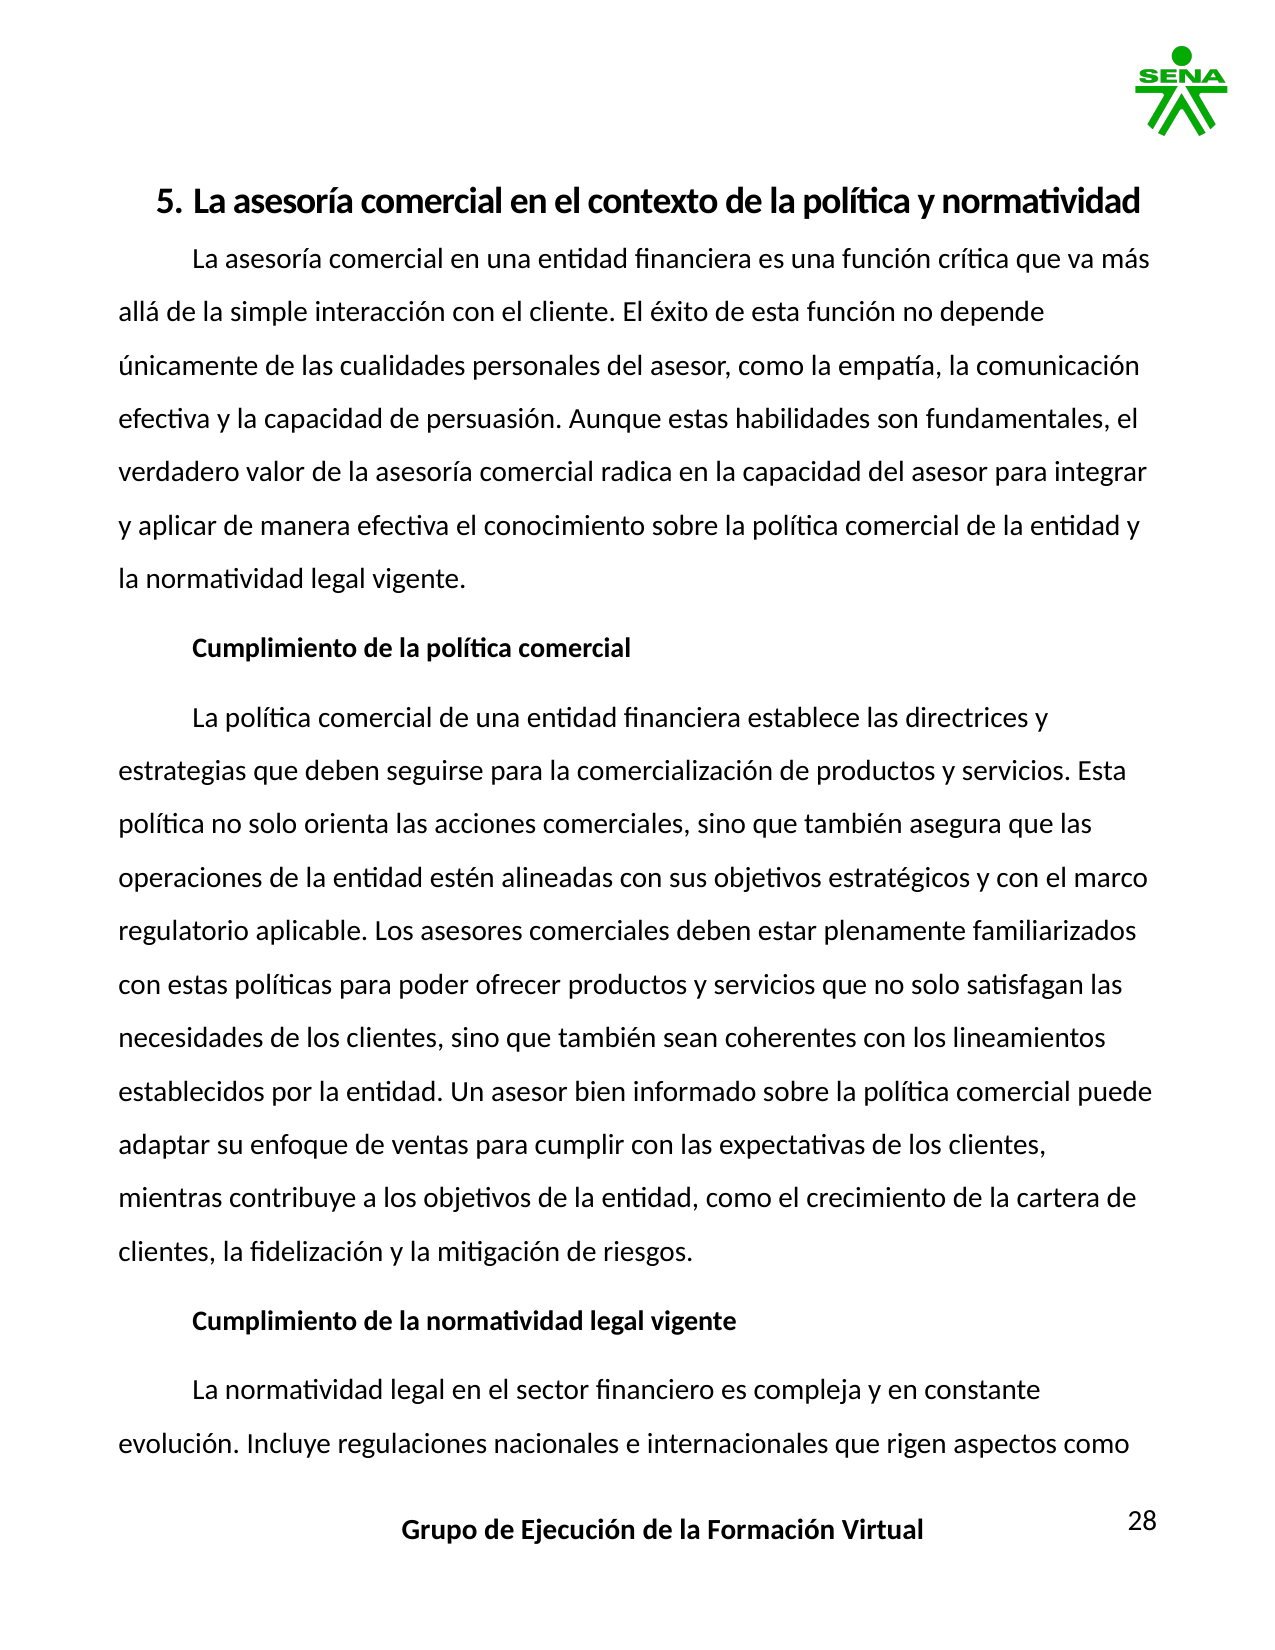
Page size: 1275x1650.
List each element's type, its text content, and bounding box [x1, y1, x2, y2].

text La asesoría comercial en una entidad financiera es una función crítica que va más allá de la simple interacción con el cliente. El éxito de esta función no depende únicamente de las cualidades personales del asesor, como la empatía, la comunicación efectiva y la capacidad de persuasión. Aunque estas habilidades son fundamentales, el verdadero valor de la asesoría comercial radica en la capacidad del asesor para integrar y aplicar de manera efectiva el conocimiento sobre la política comercial de la entidad y la normatividad legal vigente. [118, 240, 1157, 596]
text La política comercial de una entidad financiera establece las directrices y estrategias que deben seguirse para la comercialización de productos y servicios. Esta política no solo orienta las acciones comerciales, sino que también asegura que las operaciones de la entidad estén alineadas con sus objetivos estratégicos y con el marco regulatorio aplicable. Los asesores comerciales deben estar plenamente familiarizados con estas políticas para poder ofrecer productos y servicios que no solo satisfagan las necesidades de los clientes, sino que también sean coherentes con los lineamientos establecidos por la entidad. Un asesor bien informado sobre la política comercial puede adaptar su enfoque de ventas para cumplir con las expectativas de los clientes, mientras contribuye a los objetivos de la entidad, como el crecimiento de la cartera de clientes, la fidelización y la mitigación de riesgos. [118, 699, 1157, 1269]
picture [1135, 46, 1228, 136]
subtitle La asesoría comercial en el contexto de la política y normatividad [156, 177, 1157, 223]
text Cumplimiento de la política comercial [118, 630, 1157, 665]
text Cumplimiento de la normatividad legal vigente [118, 1303, 1157, 1337]
